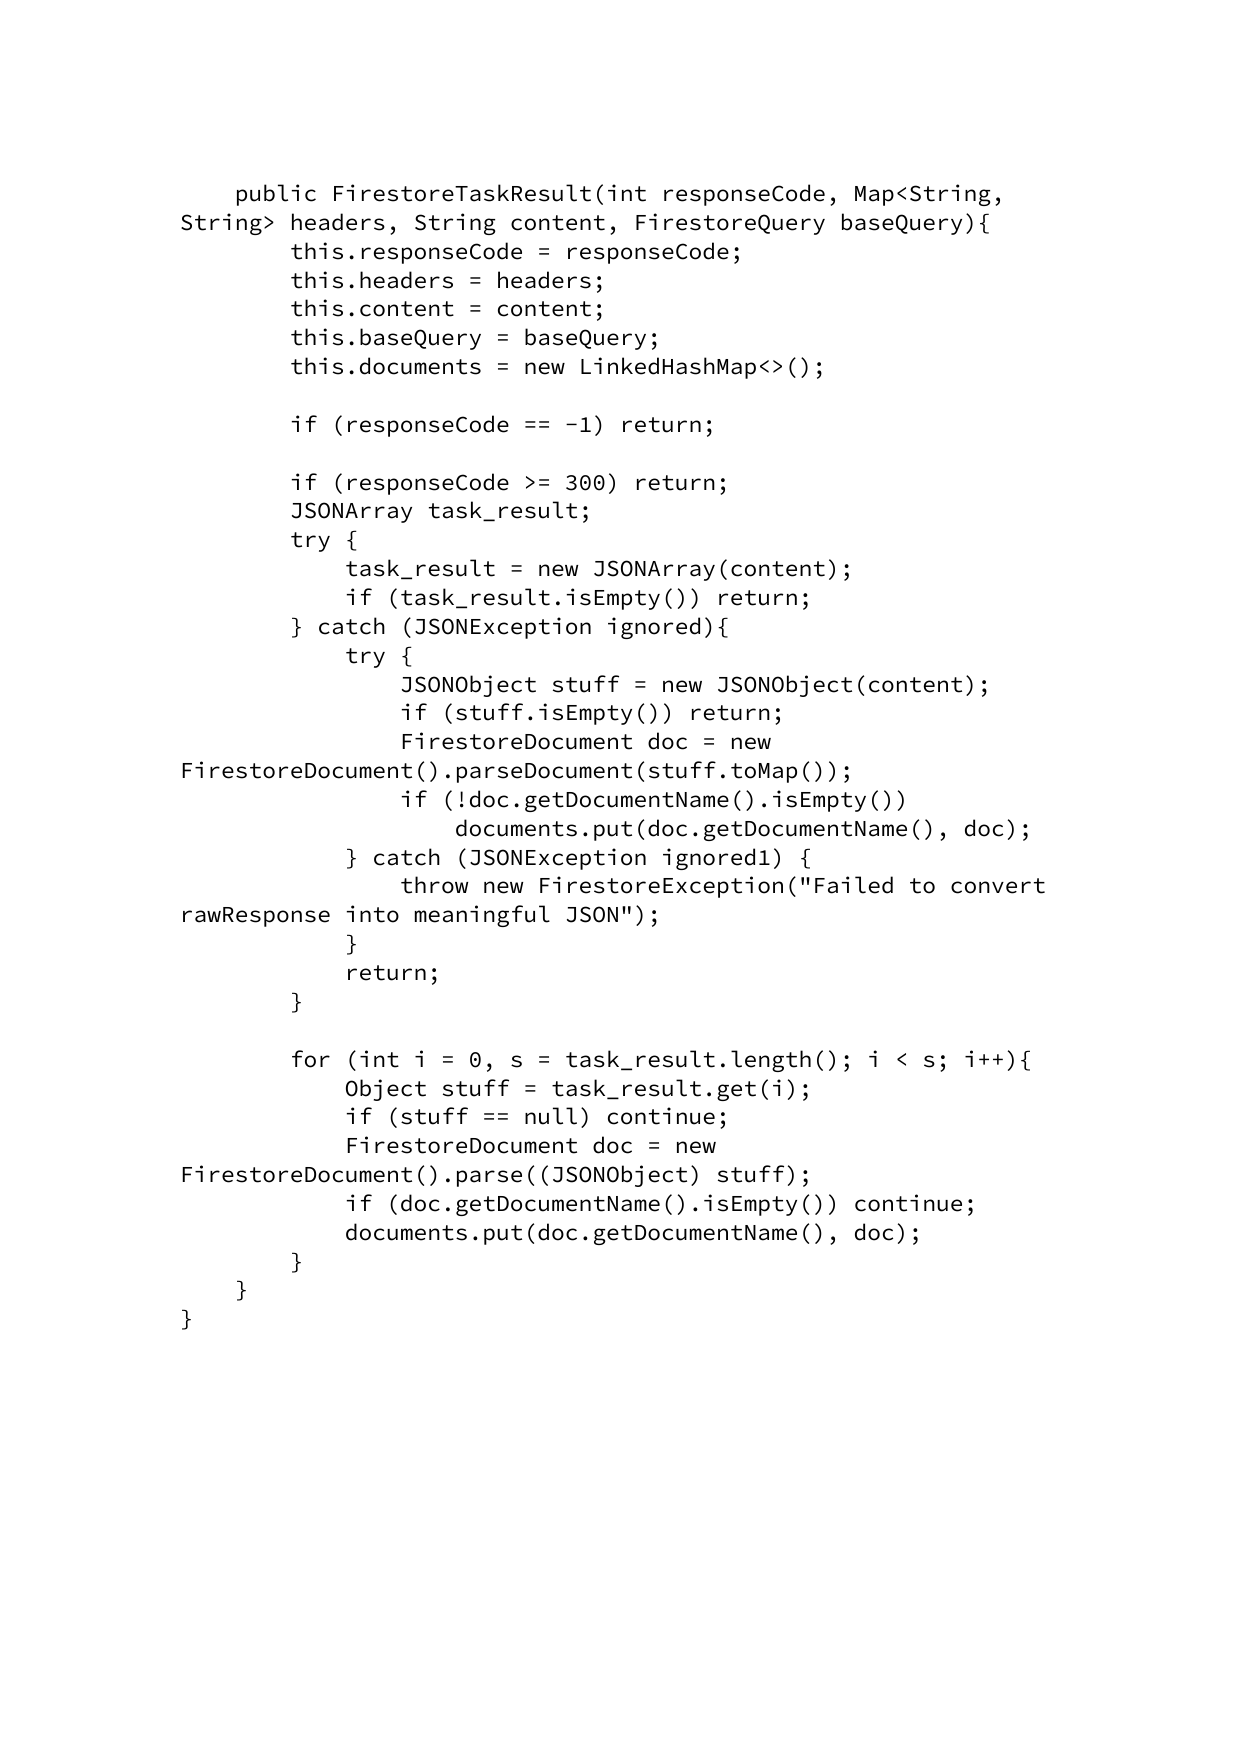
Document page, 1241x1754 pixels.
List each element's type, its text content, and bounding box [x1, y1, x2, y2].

text documents.put(doc.getDocumentName(), doc); [179, 814, 1090, 842]
text try { [179, 525, 1090, 554]
text } [179, 929, 1090, 958]
text } catch (JSONException ignored){ [179, 612, 1090, 641]
text } [179, 1275, 1090, 1304]
text public FirestoreTaskResult(int responseCode, Map<String, String> headers, String content, FirestoreQuery baseQuery){ [179, 179, 1090, 237]
text task_result = new JSONArray(content); [179, 554, 1090, 583]
text this.documents = new LinkedHashMap<>(); [179, 352, 1090, 381]
text return; [179, 958, 1090, 987]
text for (int i = 0, s = task_result.length(); i < s; i++){ [179, 1044, 1090, 1073]
text if (task_result.isEmpty()) return; [179, 583, 1090, 612]
text throw new FirestoreException("Failed to convert rawResponse into meaningful JSON"); [179, 871, 1090, 929]
text JSONArray task_result; [179, 496, 1090, 525]
text } [179, 1246, 1090, 1275]
text this.headers = headers; [179, 265, 1090, 294]
text JSONObject stuff = new JSONObject(content); [179, 669, 1090, 698]
text this.baseQuery = baseQuery; [179, 323, 1090, 352]
text this.responseCode = responseCode; [179, 237, 1090, 265]
text if (doc.getDocumentName().isEmpty()) continue; [179, 1189, 1090, 1218]
text } [179, 987, 1090, 1016]
text if (stuff == null) continue; [179, 1102, 1090, 1131]
text } [179, 1304, 1090, 1333]
text FirestoreDocument doc = new FirestoreDocument().parse((JSONObject) stuff); [179, 1131, 1090, 1189]
text documents.put(doc.getDocumentName(), doc); [179, 1218, 1090, 1246]
text this.content = content; [179, 294, 1090, 323]
text FirestoreDocument doc = new FirestoreDocument().parseDocument(stuff.toMap()); [179, 727, 1090, 785]
text } catch (JSONException ignored1) { [179, 842, 1090, 871]
text if (!doc.getDocumentName().isEmpty()) [179, 785, 1090, 814]
text Object stuff = task_result.get(i); [179, 1073, 1090, 1102]
text try { [179, 641, 1090, 669]
text if (responseCode >= 300) return; [179, 467, 1090, 496]
text if (responseCode == -1) return; [179, 410, 1090, 438]
text if (stuff.isEmpty()) return; [179, 698, 1090, 727]
